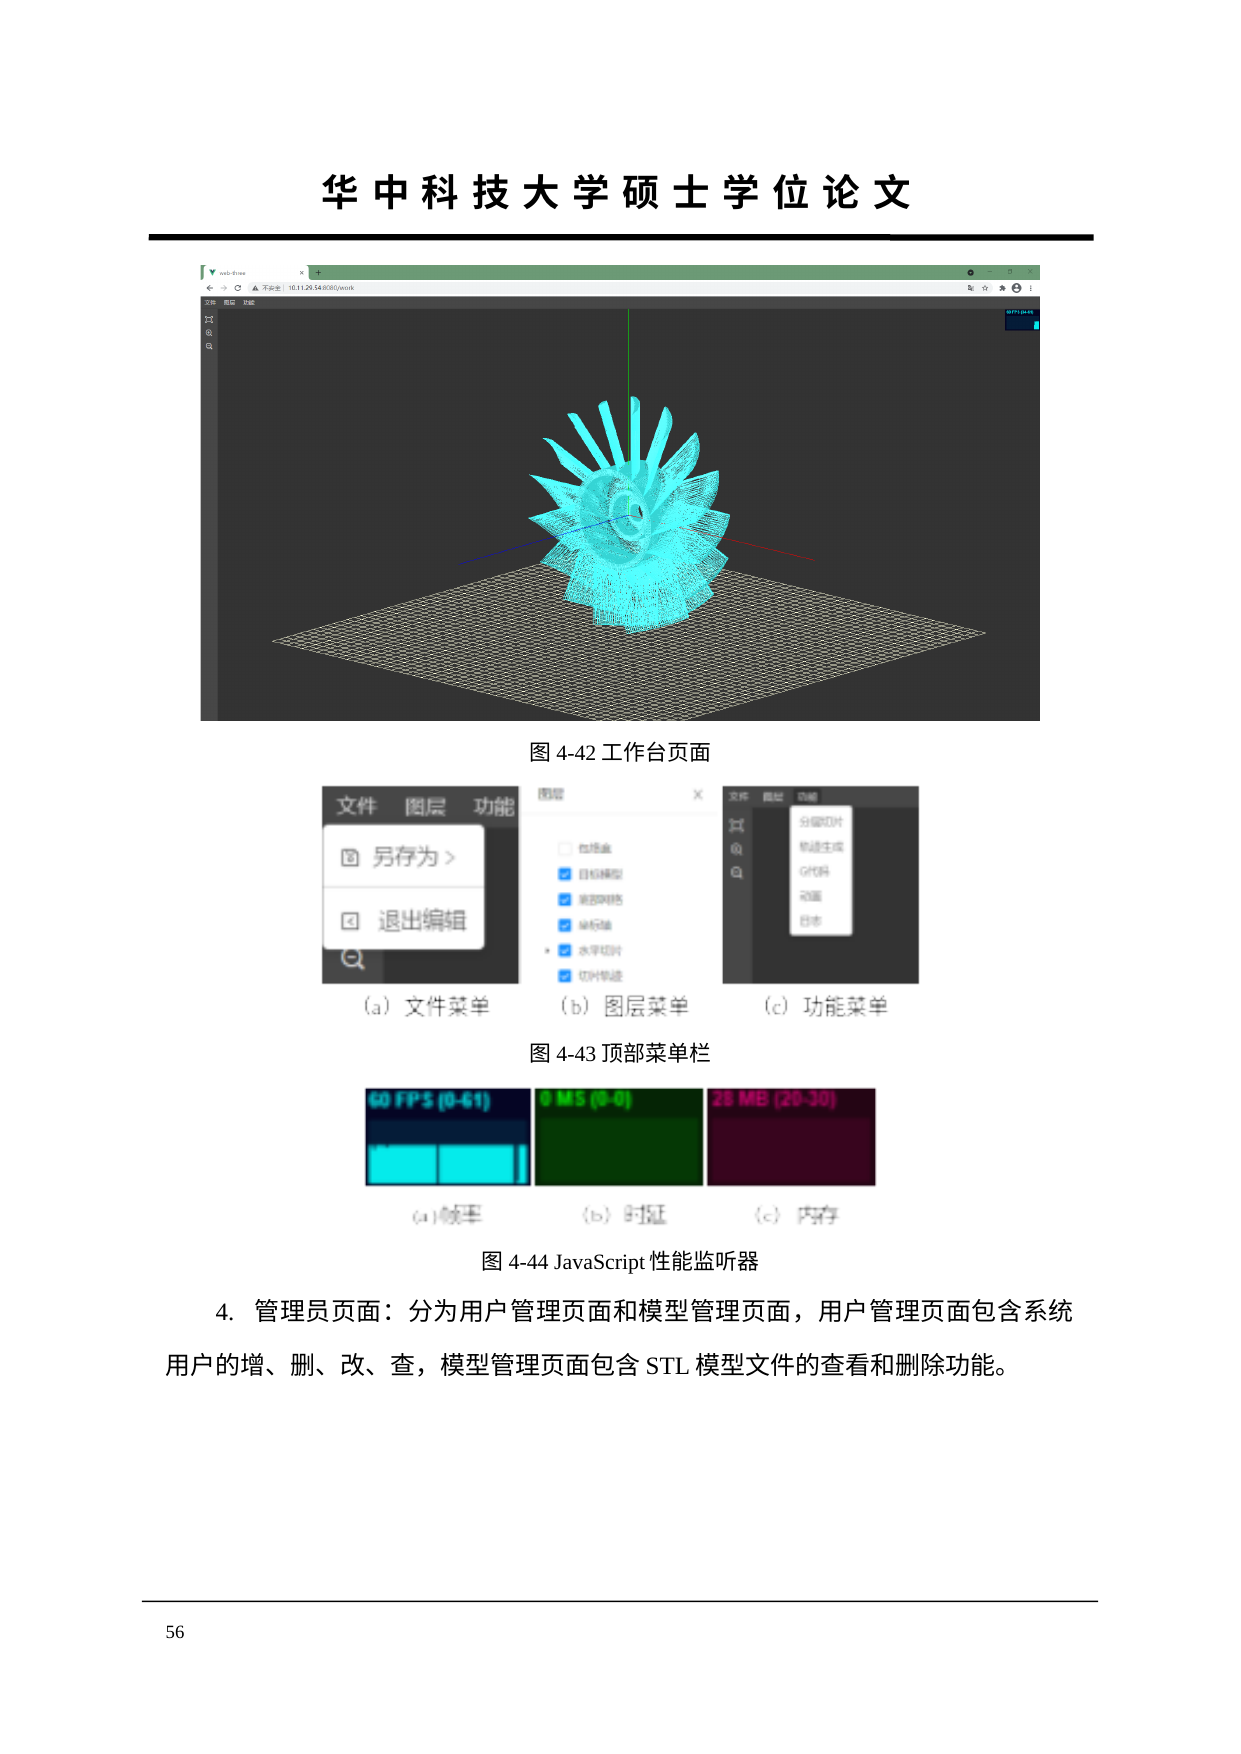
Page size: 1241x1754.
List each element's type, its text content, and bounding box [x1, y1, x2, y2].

picture [200, 265, 1040, 721]
list 管理员页面：分为用户管理页面和模型管理页面，用户管理页面包含系统用户的增、删、改、查，模型管理页面包含STL模型文件的查看和删除功能。 [165, 1291, 1075, 1382]
